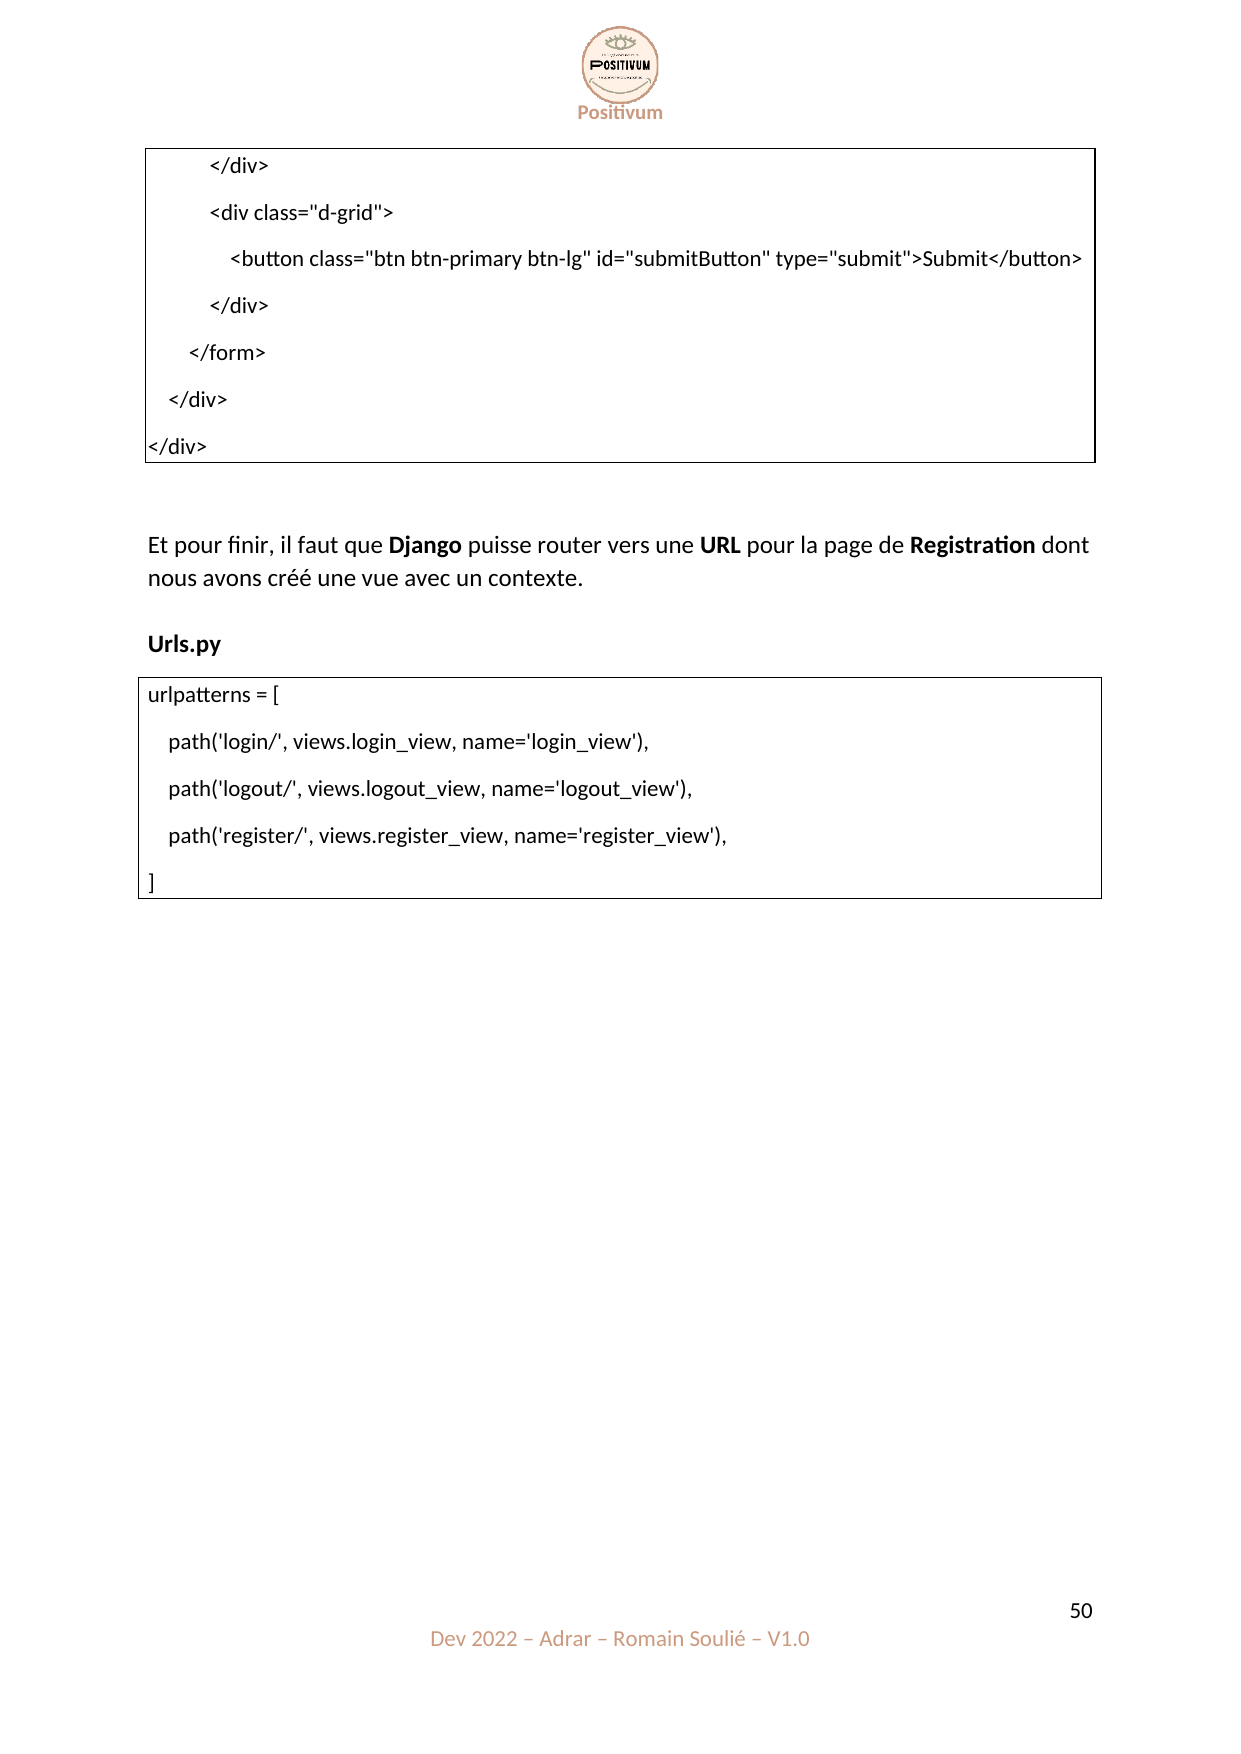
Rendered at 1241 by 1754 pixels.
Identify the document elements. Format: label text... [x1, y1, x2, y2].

picture [581, 26, 659, 104]
text urlpatterns = [ [139, 678, 1101, 708]
text </form> [146, 335, 1094, 366]
text path('login/', views.login_view, name='login_view'), [139, 724, 1101, 755]
text </div> [146, 288, 1094, 319]
text Et pour finir, il faut que Django puisse router vers une URL pour la page de Registration dont nous avons créé une vue avec un contexte. Urls.py [148, 529, 1092, 658]
text <button class="btn btn-primary btn-lg" id="submitButton" type="submit">Submit</button> [146, 241, 1094, 273]
text path('logout/', views.logout_view, name='logout_view'), [139, 771, 1101, 802]
text <div class="d-grid"> [146, 194, 1094, 226]
text </div> [146, 382, 1094, 413]
text ] [139, 865, 1101, 898]
text path('register/', views.register_view, name='register_view'), [139, 818, 1101, 849]
text </div> [146, 429, 1094, 462]
text </div> [146, 149, 1094, 179]
